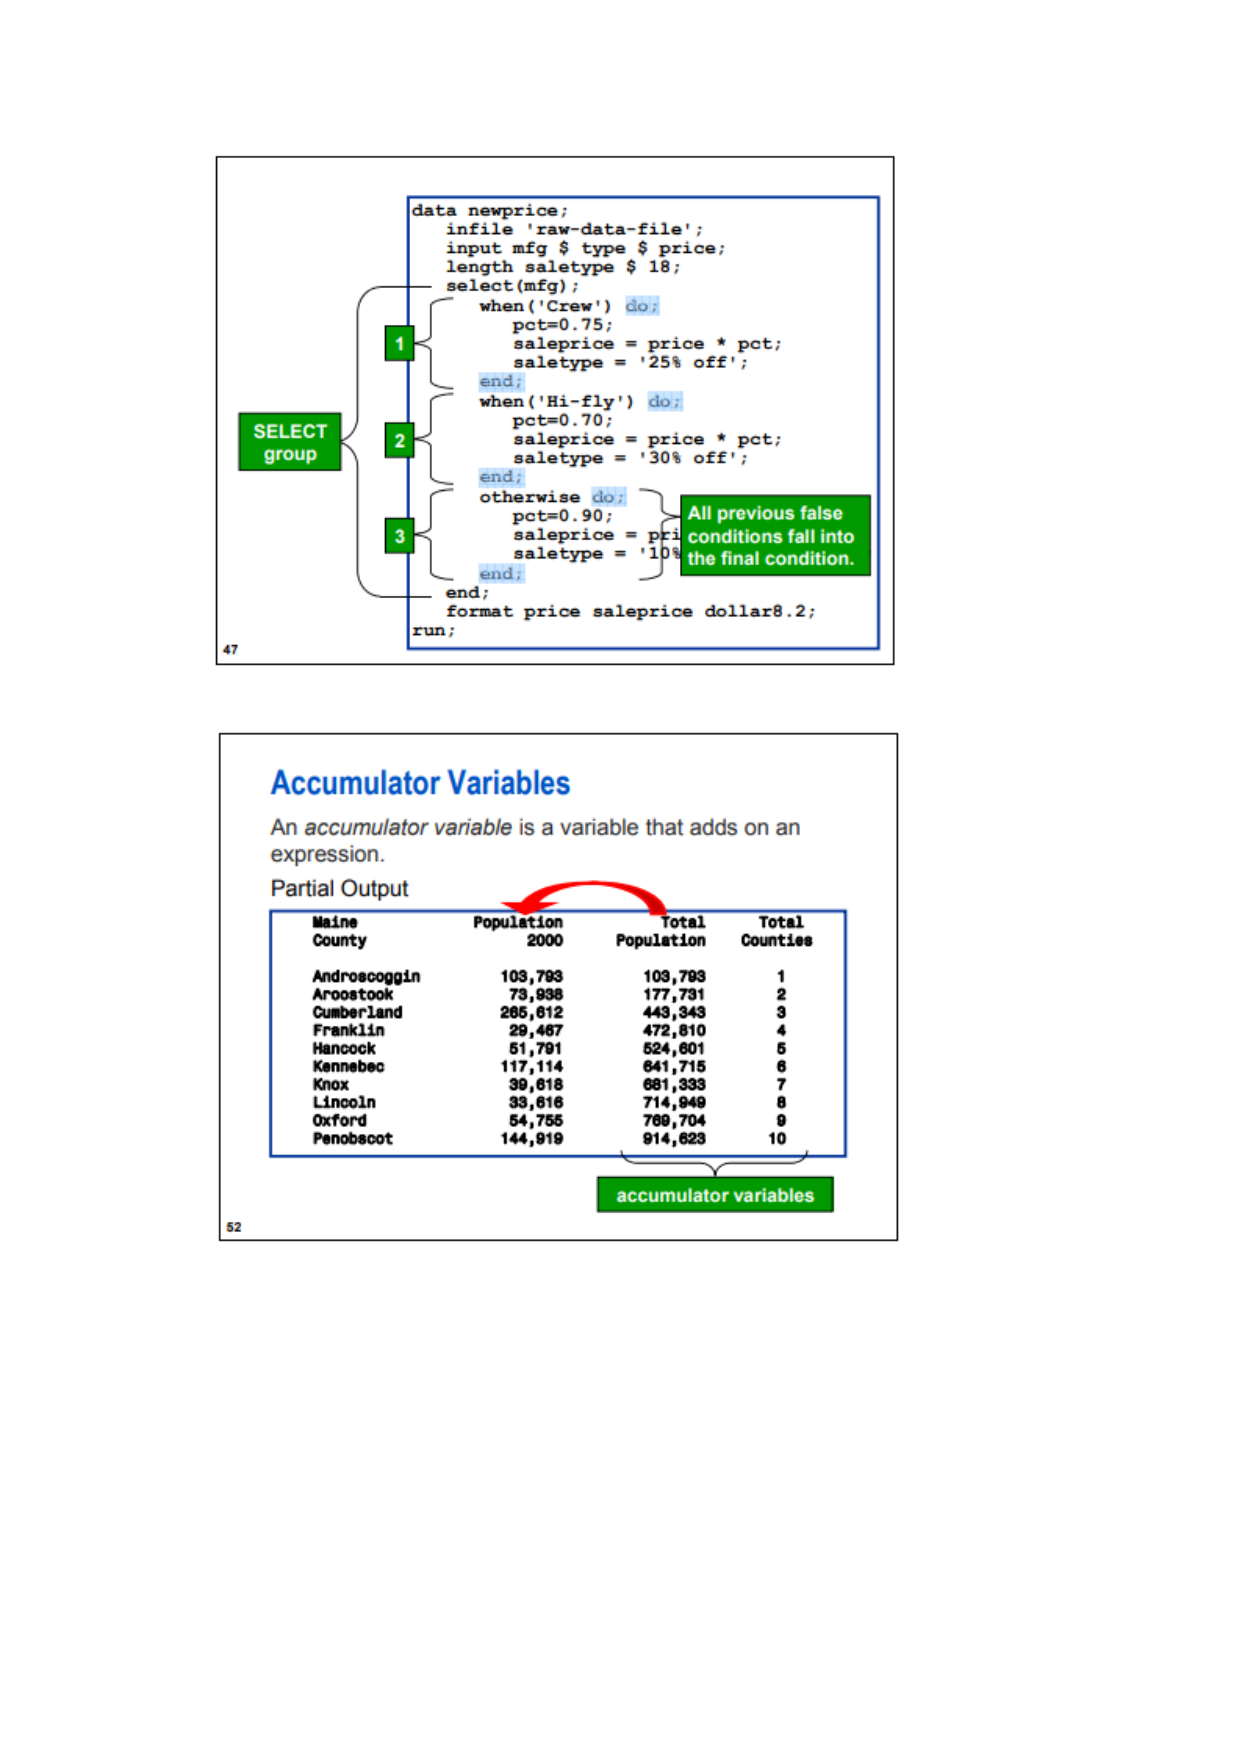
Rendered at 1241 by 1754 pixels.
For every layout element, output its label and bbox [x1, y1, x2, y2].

picture [177, 717, 936, 1268]
picture [177, 147, 948, 692]
